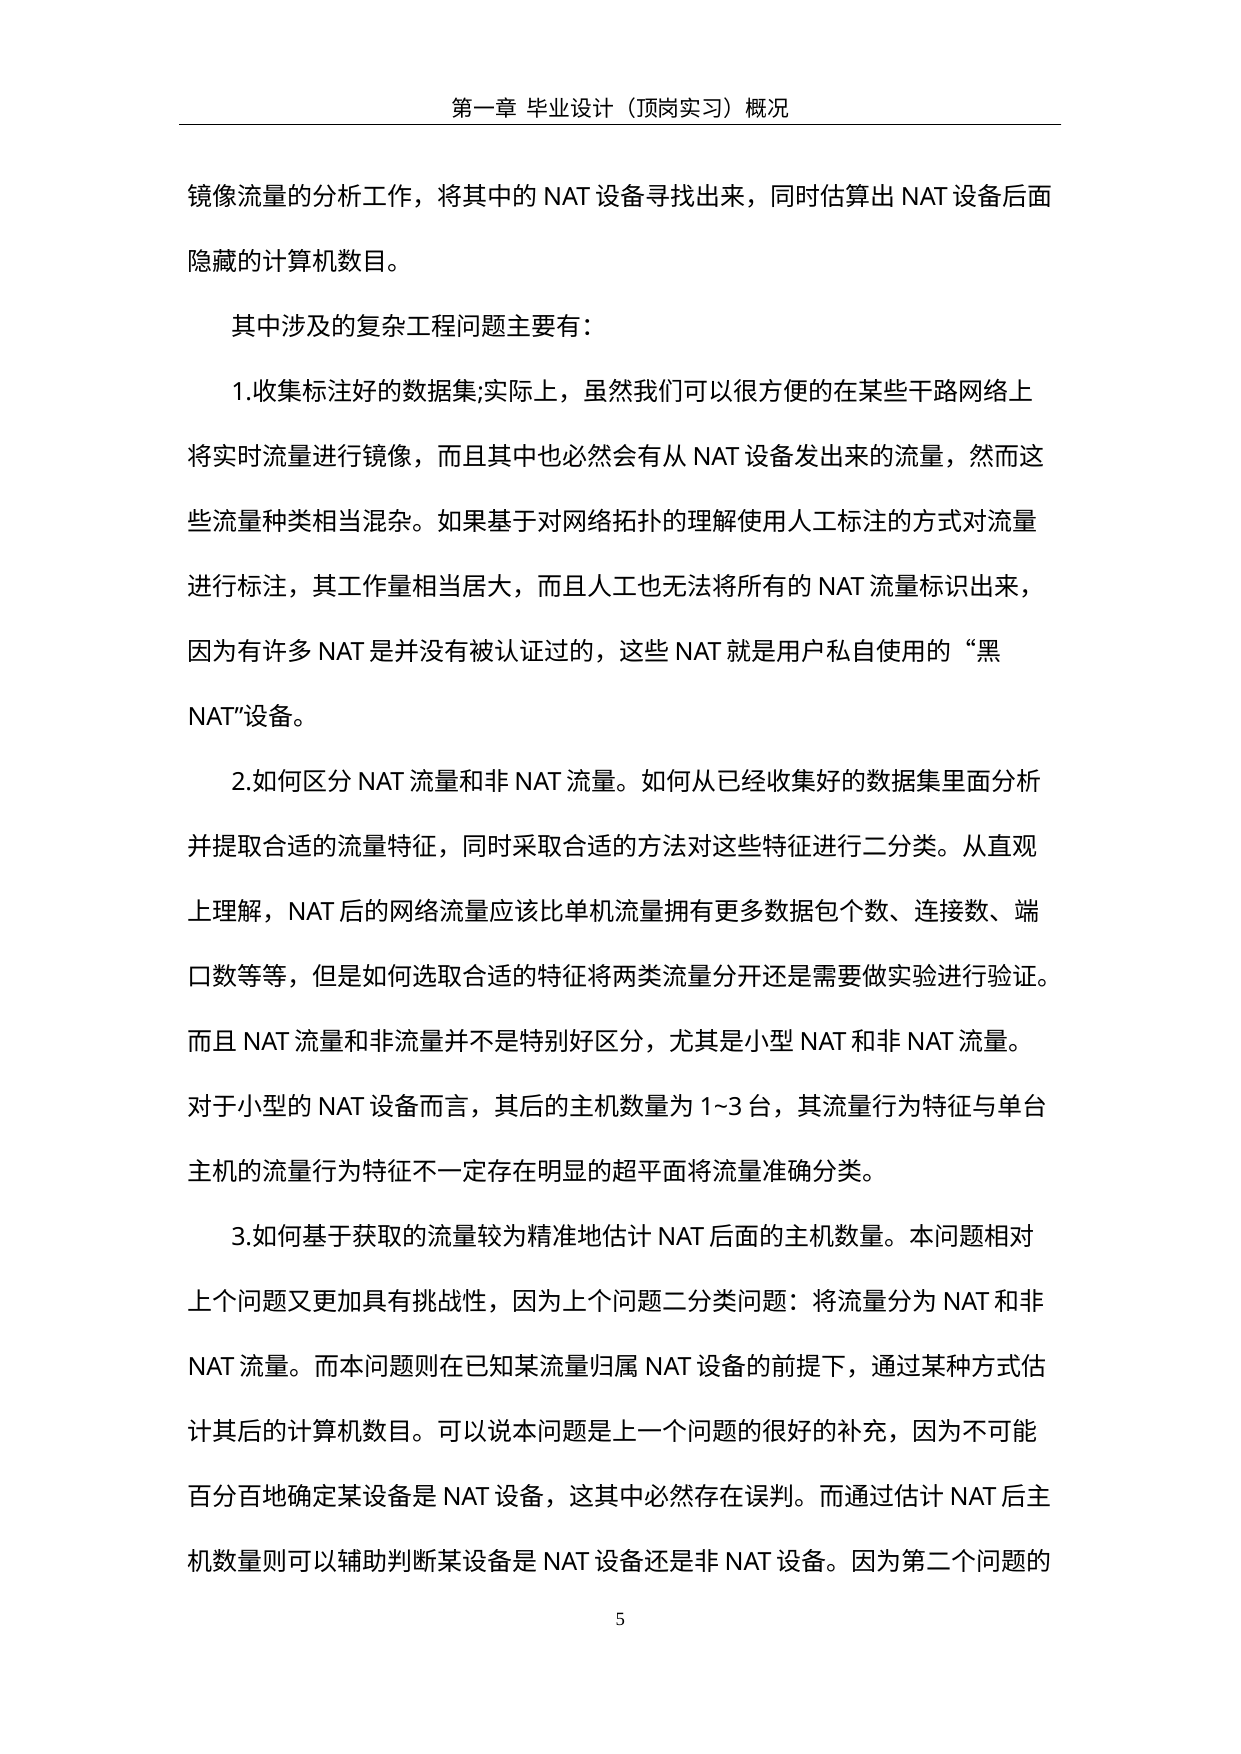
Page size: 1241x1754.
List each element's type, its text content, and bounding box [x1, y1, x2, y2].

text 其中涉及的复杂工程问题主要有： [187, 292, 1053, 357]
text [187, 1202, 1053, 1592]
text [187, 162, 1053, 292]
text 2.如何区分NAT流量和非NAT流量。如何从已经收集好的数据集里面分析并提取合适的流量特征，同时采取合适的方法对这些特征进行二分类。从直观上理解，NAT后的网络流量应该比单机流量拥有更多数据包个数、连接数、端口数等等，但是如何选取合适的特征将两类流量分开还是需要做实验进行验证。而且NAT流量和非流量并不是特别好区分，尤其是小型NAT和非NAT流量。对于小型的NAT设备而言，其后的主机数量为1~3台，其流量行为特征与单台主机的流量行为特征不一定存在明显的超平面将流量准确分类。 [187, 747, 1053, 1202]
text 1.收集标注好的数据集;实际上，虽然我们可以很方便的在某些干路网络上将实时流量进行镜像，而且其中也必然会有从NAT设备发出来的流量，然而这些流量种类相当混杂。如果基于对网络拓扑的理解使用人工标注的方式对流量进行标注，其工作量相当居大，而且人工也无法将所有的NAT流量标识出来，因为有许多NAT是并没有被认证过的，这些NAT就是用户私自使用的“黑NAT”设备。 [187, 357, 1053, 747]
